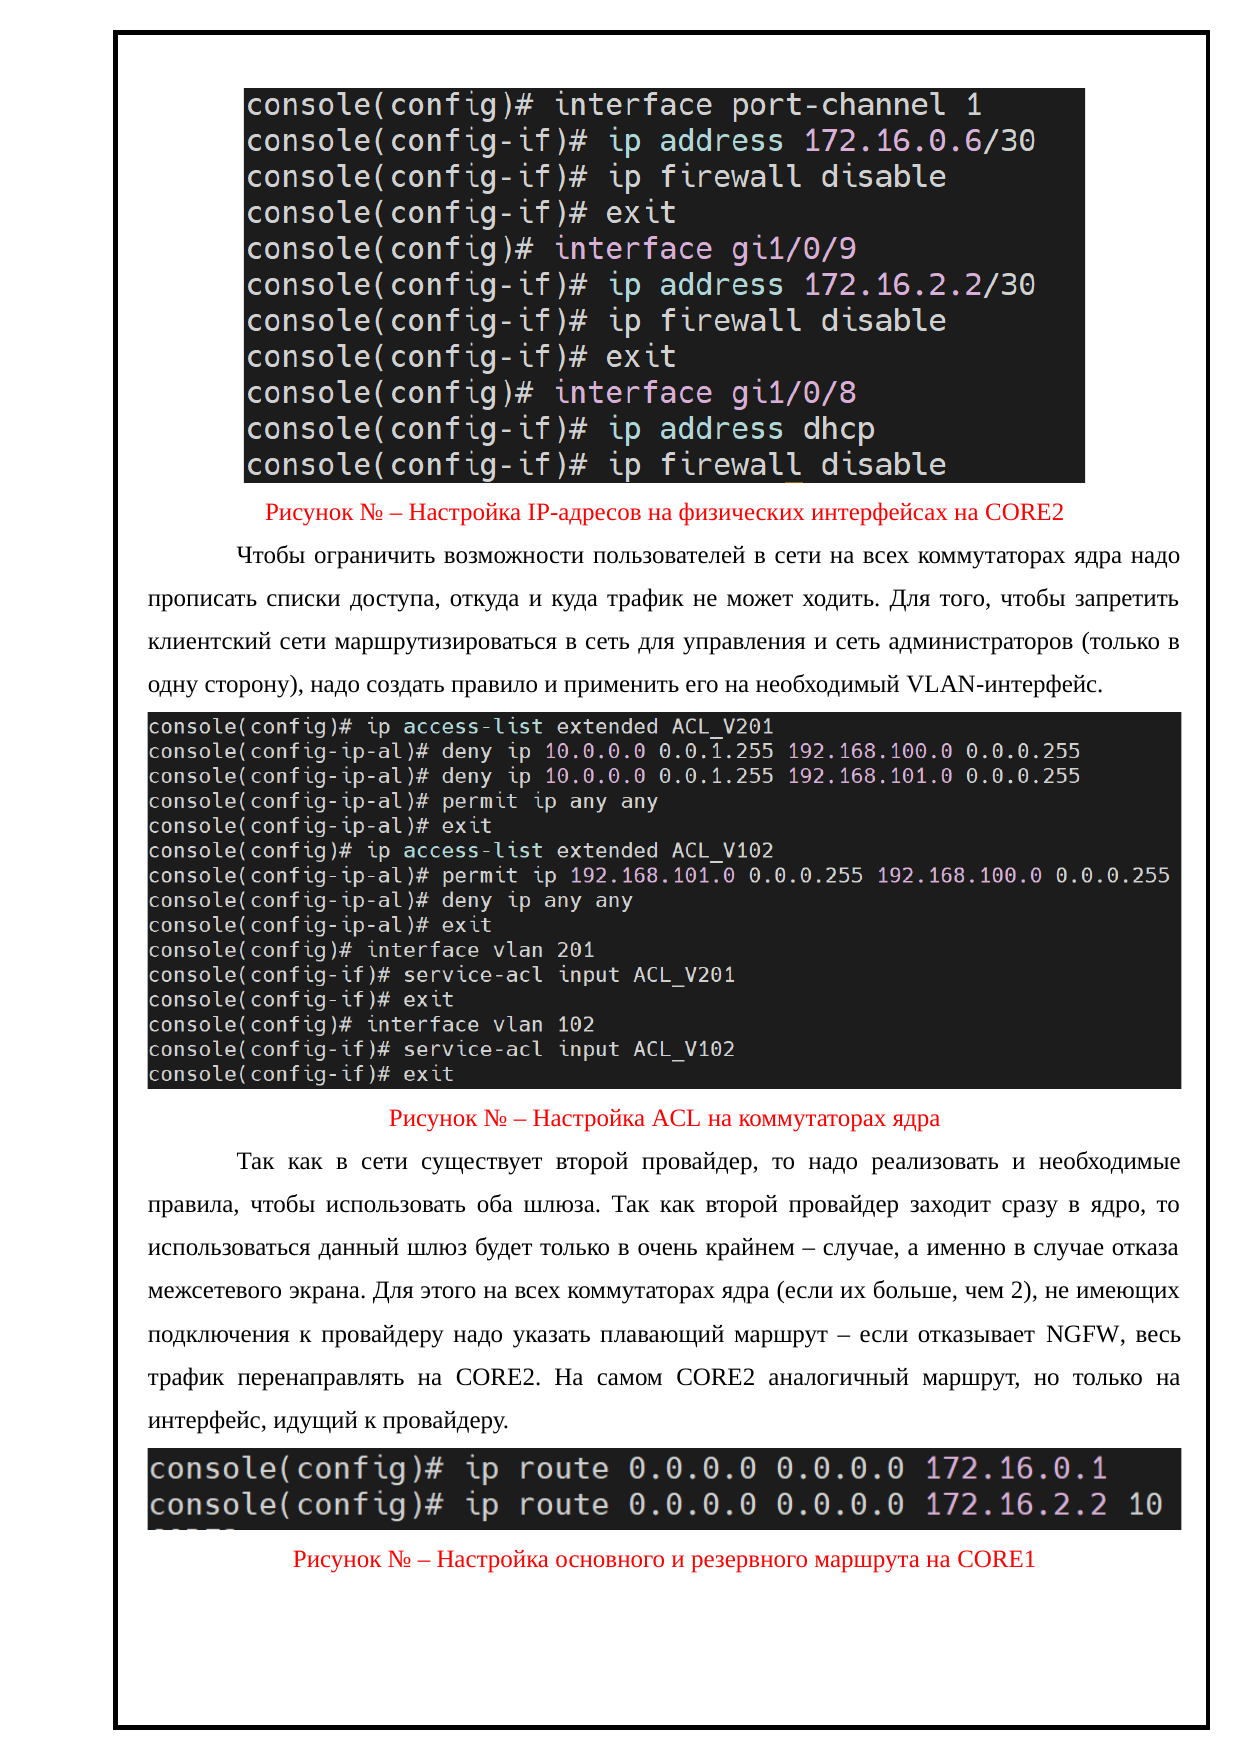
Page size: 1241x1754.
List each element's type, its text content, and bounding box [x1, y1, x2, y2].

picture [243, 88, 1086, 483]
picture [147, 1448, 1182, 1530]
picture [147, 712, 1182, 1089]
text Чтобы ограничить возможности пользователей в сети на всех коммутаторах ядра надо прописать списки доступа, откуда и куда трафик не может ходить. Для того, чтобы запретить клиентский сети маршрутизироваться в сеть для управления и сеть администраторов (только в одну сторону), надо создать правило и применить его на необходимый VLAN-интерфейс. [148, 540, 1181, 698]
text Рисунок № – Настройка ACL на коммутаторах ядра [148, 1103, 1181, 1132]
text Так как в сети существует второй провайдер, то надо реализовать и необходимые правила, чтобы использовать оба шлюза. Так как второй провайдер заходит сразу в ядро, то использоваться данный шлюз будет только в очень крайнем – случае, а именно в случае отказа межсетевого экрана. Для этого на всех коммутаторах ядра (если их больше, чем 2), не имеющих подключения к провайдеру надо указать плавающий маршрут – если отказывает NGFW, весь трафик перенаправлять на CORE2. На самом CORE2 аналогичный маршрут, но только на интерфейс, идущий к провайдеру. [148, 1146, 1181, 1434]
text Рисунок № – Настройка основного и резервного маршрута на CORE1 [148, 1544, 1181, 1573]
text Рисунок № – Настройка IP-адресов на физических интерфейсах на CORE2 [148, 497, 1181, 526]
